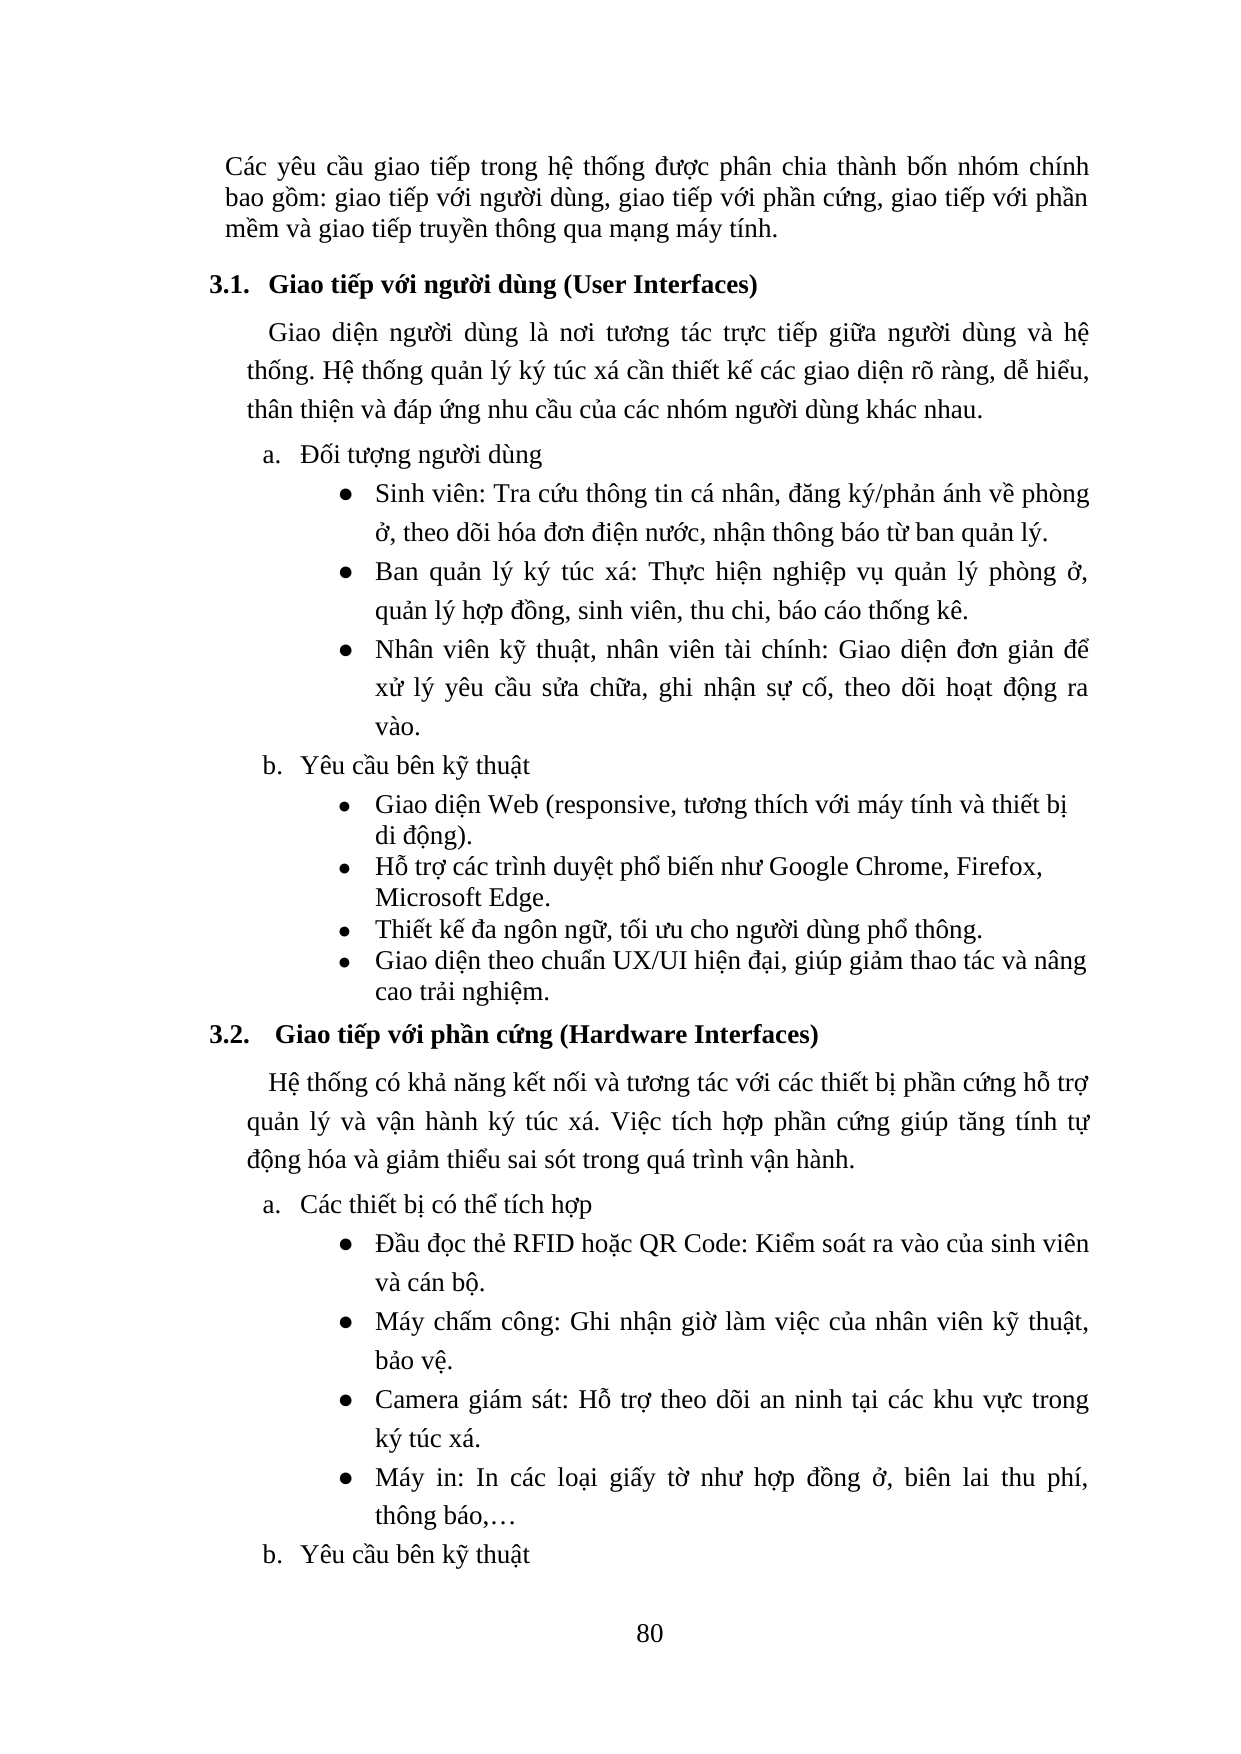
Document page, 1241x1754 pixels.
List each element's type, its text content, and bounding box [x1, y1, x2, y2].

list Ban quản lý ký túc xá: Thực hiện nghiệp vụ quản lý phòng ở, quản lý hợp đồng, sinh viên, thu chi, báo cáo thống kê. [337, 555, 1090, 625]
list Đối tượng người dùng [262, 438, 1090, 469]
list Thiết kế đa ngôn ngữ, tối ưu cho người dùng phổ thông. [337, 913, 1090, 944]
list Camera giám sát: Hỗ trợ theo dõi an ninh tại các khu vực trong ký túc xá. [337, 1383, 1090, 1453]
text Giao diện người dùng là nơi tương tác trực tiếp giữa người dùng và hệ thống. Hệ thống quản lý ký túc xá cần thiết kế các giao diện rõ ràng, dễ hiểu, thân thiện và đáp ứng nhu cầu của các nhóm người dùng khác nhau. [247, 316, 1090, 424]
list Giao diện theo chuẩn UX/UI hiện đại, giúp giảm thao tác và nâng cao trải nghiệm. [337, 944, 1090, 1006]
list Máy in: In các loại giấy tờ như hợp đồng ở, biên lai thu phí, thông báo,… [337, 1461, 1090, 1531]
text Các yêu cầu giao tiếp trong hệ thống được phân chia thành bốn nhóm chính bao gồm: giao tiếp với người dùng, giao tiếp với phần cứng, giao tiếp với phần mềm và giao tiếp truyền thông qua mạng máy tính. [225, 150, 1090, 243]
list Đầu đọc thẻ RFID hoặc QR Code: Kiểm soát ra vào của sinh viên và cán bộ. [337, 1227, 1090, 1297]
list Máy chấm công: Ghi nhận giờ làm việc của nhân viên kỹ thuật, bảo vệ. [337, 1305, 1090, 1375]
text Hệ thống có khả năng kết nối và tương tác với các thiết bị phần cứng hỗ trợ quản lý và vận hành ký túc xá. Việc tích hợp phần cứng giúp tăng tính tự động hóa và giảm thiểu sai sót trong quá trình vận hành. [247, 1066, 1090, 1175]
list Yêu cầu bên kỹ thuật [262, 1538, 1090, 1569]
list Các thiết bị có thể tích hợp [262, 1189, 1090, 1220]
subtitle Giao tiếp với phần cứng (Hardware Interfaces) [209, 1019, 1090, 1050]
list Hỗ trợ các trình duyệt phổ biến như Google Chrome, Firefox, Microsoft Edge. [337, 850, 1090, 913]
subtitle Giao tiếp với người dùng (User Interfaces) [209, 268, 1090, 299]
list Yêu cầu bên kỹ thuật [262, 749, 1090, 780]
list Giao diện Web (responsive, tương thích với máy tính và thiết bị di động). [337, 788, 1090, 850]
list Sinh viên: Tra cứu thông tin cá nhân, đăng ký/phản ánh về phòng ở, theo dõi hóa đơn điện nước, nhận thông báo từ ban quản lý. [337, 477, 1090, 547]
list Nhân viên kỹ thuật, nhân viên tài chính: Giao diện đơn giản để xử lý yêu cầu sửa chữa, ghi nhận sự cố, theo dõi hoạt động ra vào. [337, 633, 1090, 742]
